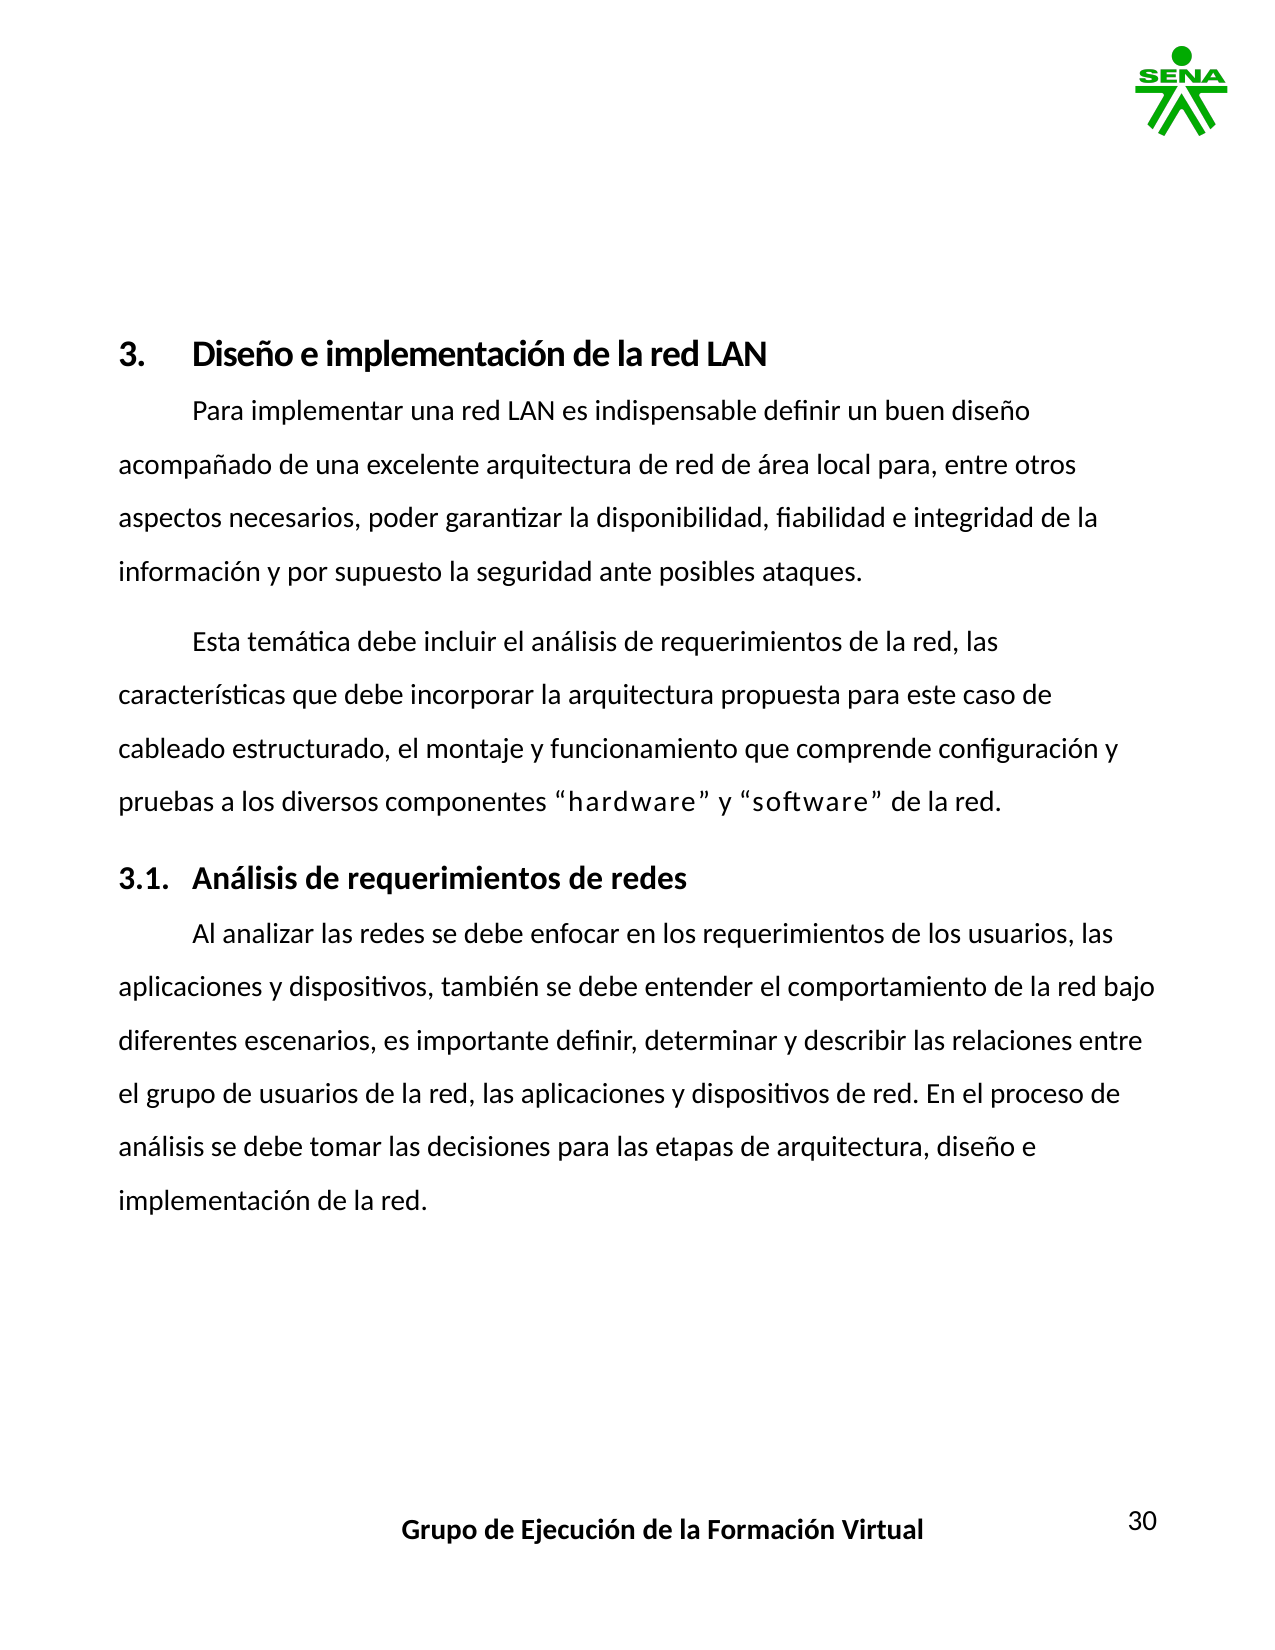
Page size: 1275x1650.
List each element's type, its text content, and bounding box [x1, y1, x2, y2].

picture [1135, 46, 1228, 136]
subtitle Diseño e implementación de la red LAN [118, 330, 1157, 376]
text Para implementar una red LAN es indispensable definir un buen diseño acompañado de una excelente arquitectura de red de área local para, entre otros aspectos necesarios, poder garantizar la disponibilidad, fiabilidad e integridad de la información y por supuesto la seguridad ante posibles ataques. [118, 392, 1157, 588]
text Esta temática debe incluir el análisis de requerimientos de la red, las características que debe incorporar la arquitectura propuesta para este caso de cableado estructurado, el montaje y funcionamiento que comprende configuración y pruebas a los diversos componentes “hardware” y “software” de la red. [118, 623, 1157, 819]
text Al analizar las redes se debe enfocar en los requerimientos de los usuarios, las aplicaciones y dispositivos, también se debe entender el comportamiento de la red bajo diferentes escenarios, es importante definir, determinar y describir las relaciones entre el grupo de usuarios de la red, las aplicaciones y dispositivos de red. En el proceso de análisis se debe tomar las decisiones para las etapas de arquitectura, diseño e implementación de la red. [118, 915, 1157, 1218]
subtitle Análisis de requerimientos de redes [118, 857, 1157, 898]
